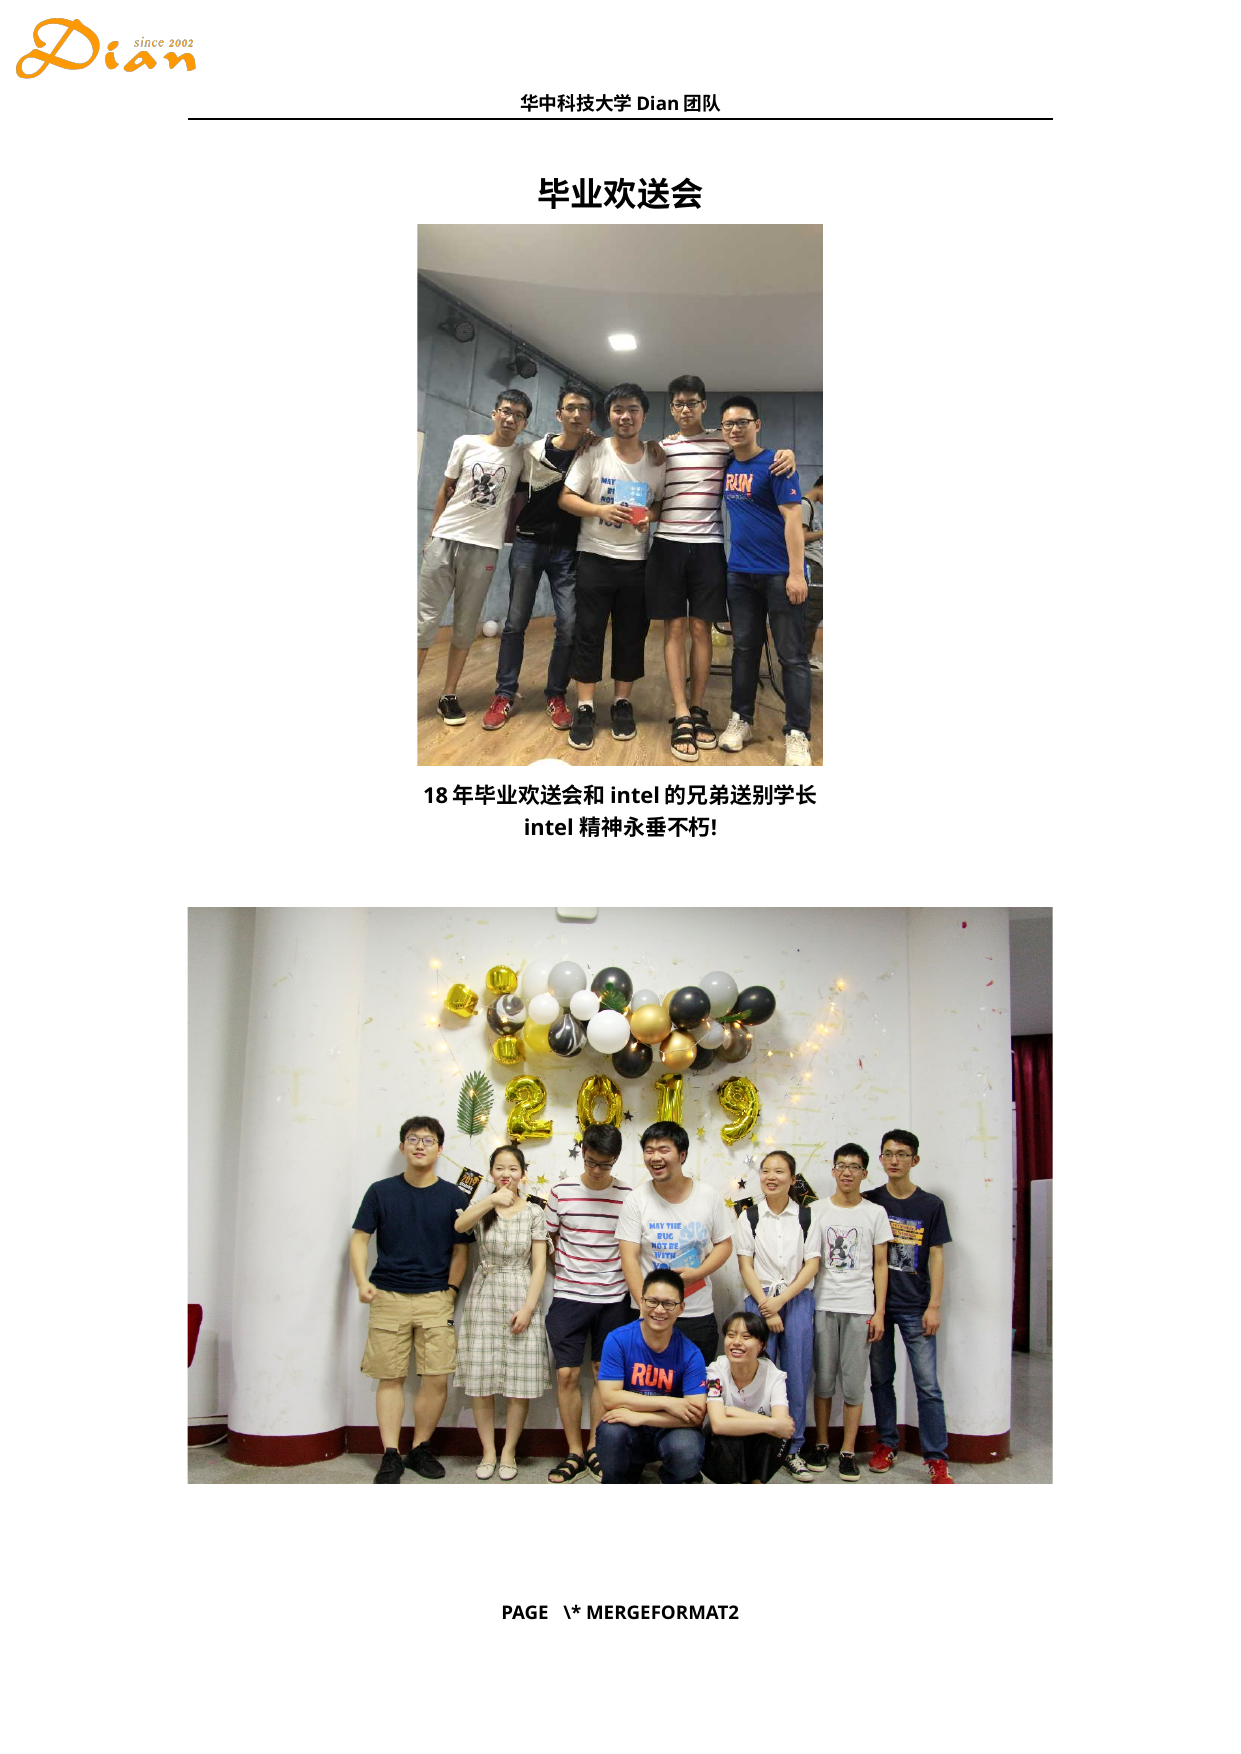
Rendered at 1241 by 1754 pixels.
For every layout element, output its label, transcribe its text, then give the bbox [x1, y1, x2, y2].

text 毕业欢送会 [187, 160, 1053, 225]
text intel 精神永垂不朽! [187, 810, 1053, 842]
picture [187, 907, 1053, 1484]
picture [417, 224, 823, 766]
picture [4, 4, 207, 88]
text 18年毕业欢送会和intel的兄弟送别学长 [187, 777, 1053, 810]
